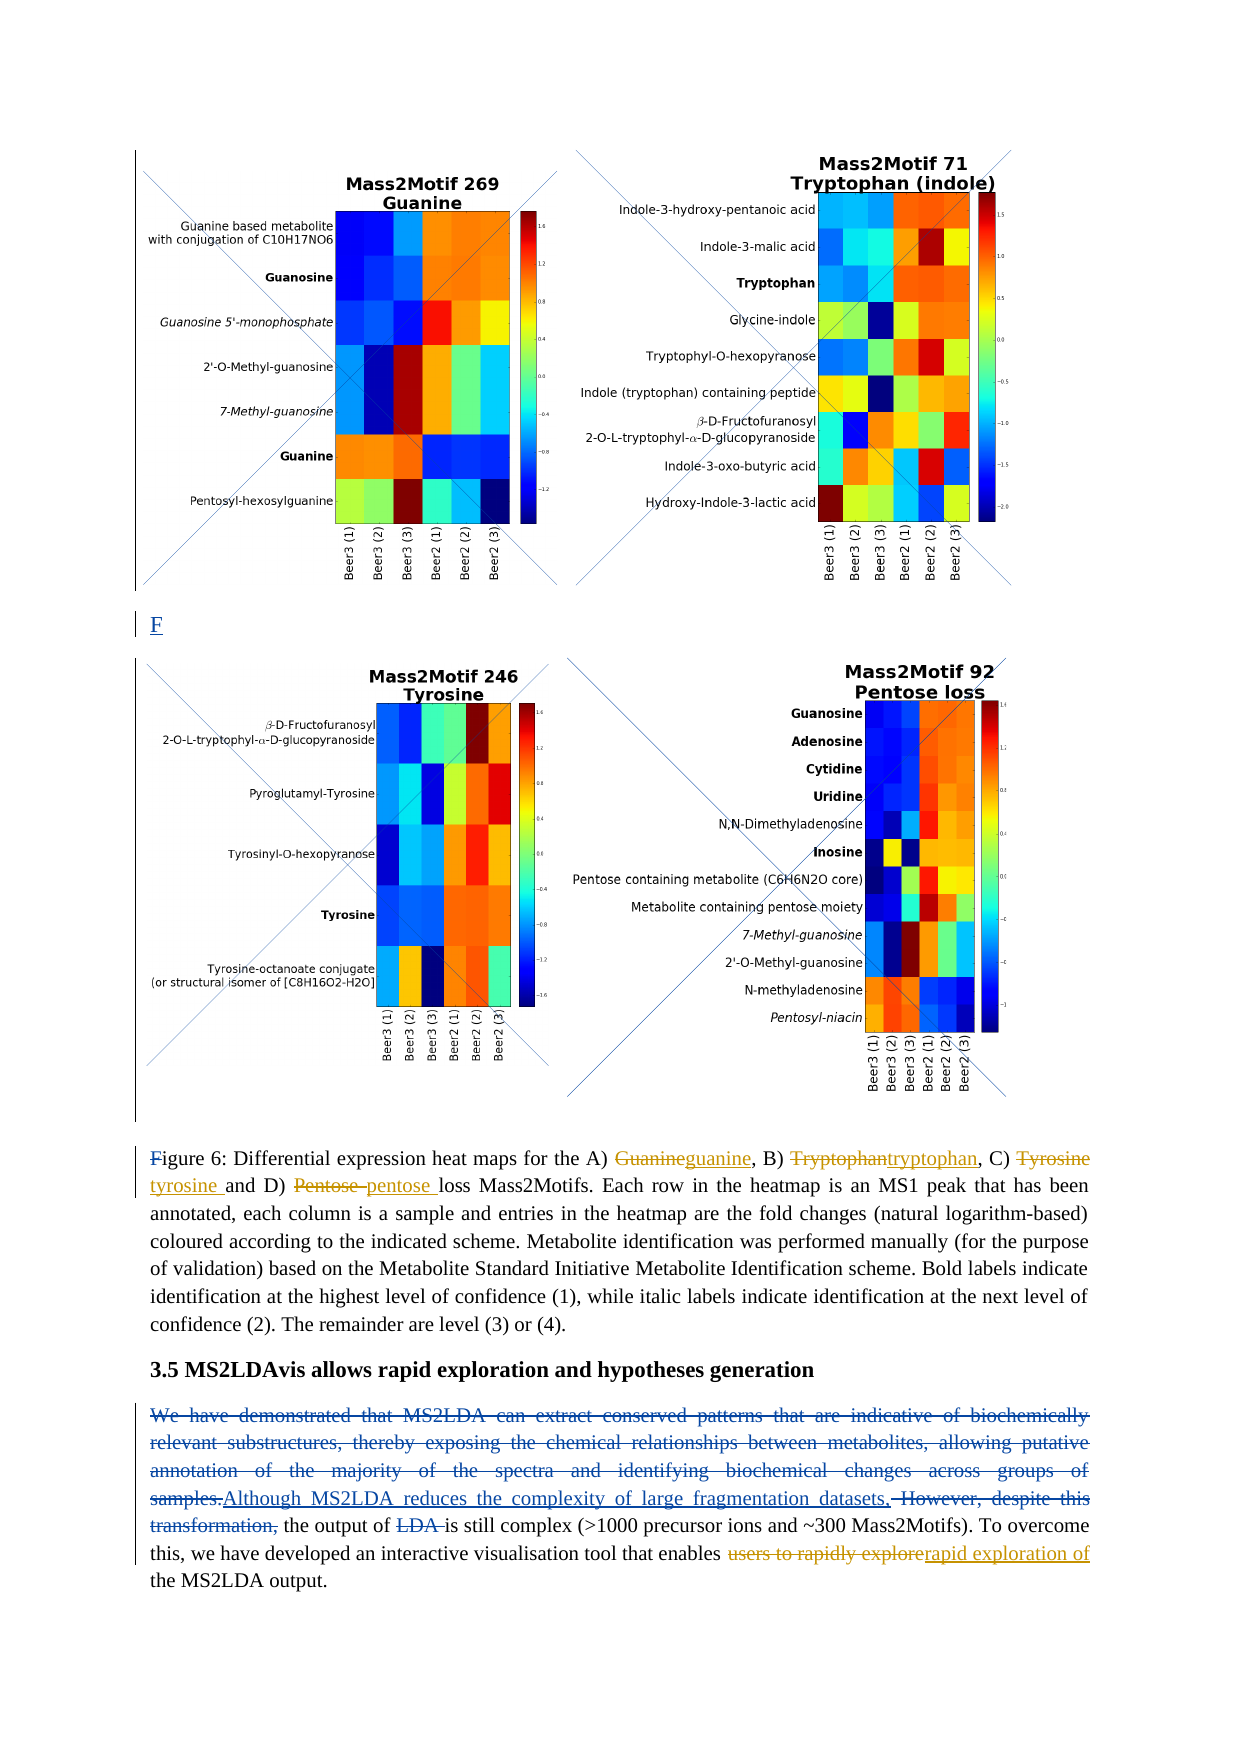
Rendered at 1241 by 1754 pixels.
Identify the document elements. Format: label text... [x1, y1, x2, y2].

text the output of is still complex (>1000 precursor ions and ~300 Mass2Motifs). To overcome this, we have developed an interactive visualisation tool that enables the MS2LDA output. [150, 1417, 1090, 1443]
picture [146, 665, 346, 1065]
picture [145, 379, 556, 585]
picture [569, 879, 1005, 1097]
picture [349, 665, 549, 1065]
picture [147, 663, 548, 864]
picture [788, 659, 1007, 1096]
picture [352, 172, 558, 584]
picture [145, 171, 555, 376]
text 3.5 MS2LDAvis allows rapid exploration and hypotheses generation [150, 1356, 1090, 1382]
picture [568, 657, 1005, 876]
text the output of is still complex (>1000 precursor ions and ~300 Mass2Motifs). To overcome this, we have developed an interactive visualisation tool that enables the MS2LDA output. [150, 1444, 1090, 1592]
text igure 6: Differential expression heat maps for the A) , B) , C) and D) loss Mass2Motifs. Each row in the heatmap is an MS1 peak that has been annotated, each column is a sample and entries in the heatmap are the fold changes (natural logarithm-based) coloured according to the indicated scheme. Metabolite identification was performed manually (for the purpose of validation) based on the Metabolite Standard Initiative Metabolite Identification scheme. Bold labels indicate identification at the highest level of confidence (1), while italic labels indicate identification at the next level of confidence (2). The remainder are level (3) or (4). [150, 1146, 1090, 1336]
picture [795, 151, 1012, 585]
picture [577, 369, 1010, 586]
picture [567, 659, 785, 1095]
picture [148, 866, 547, 1066]
picture [143, 172, 349, 583]
picture [575, 151, 792, 585]
picture [577, 150, 1010, 367]
